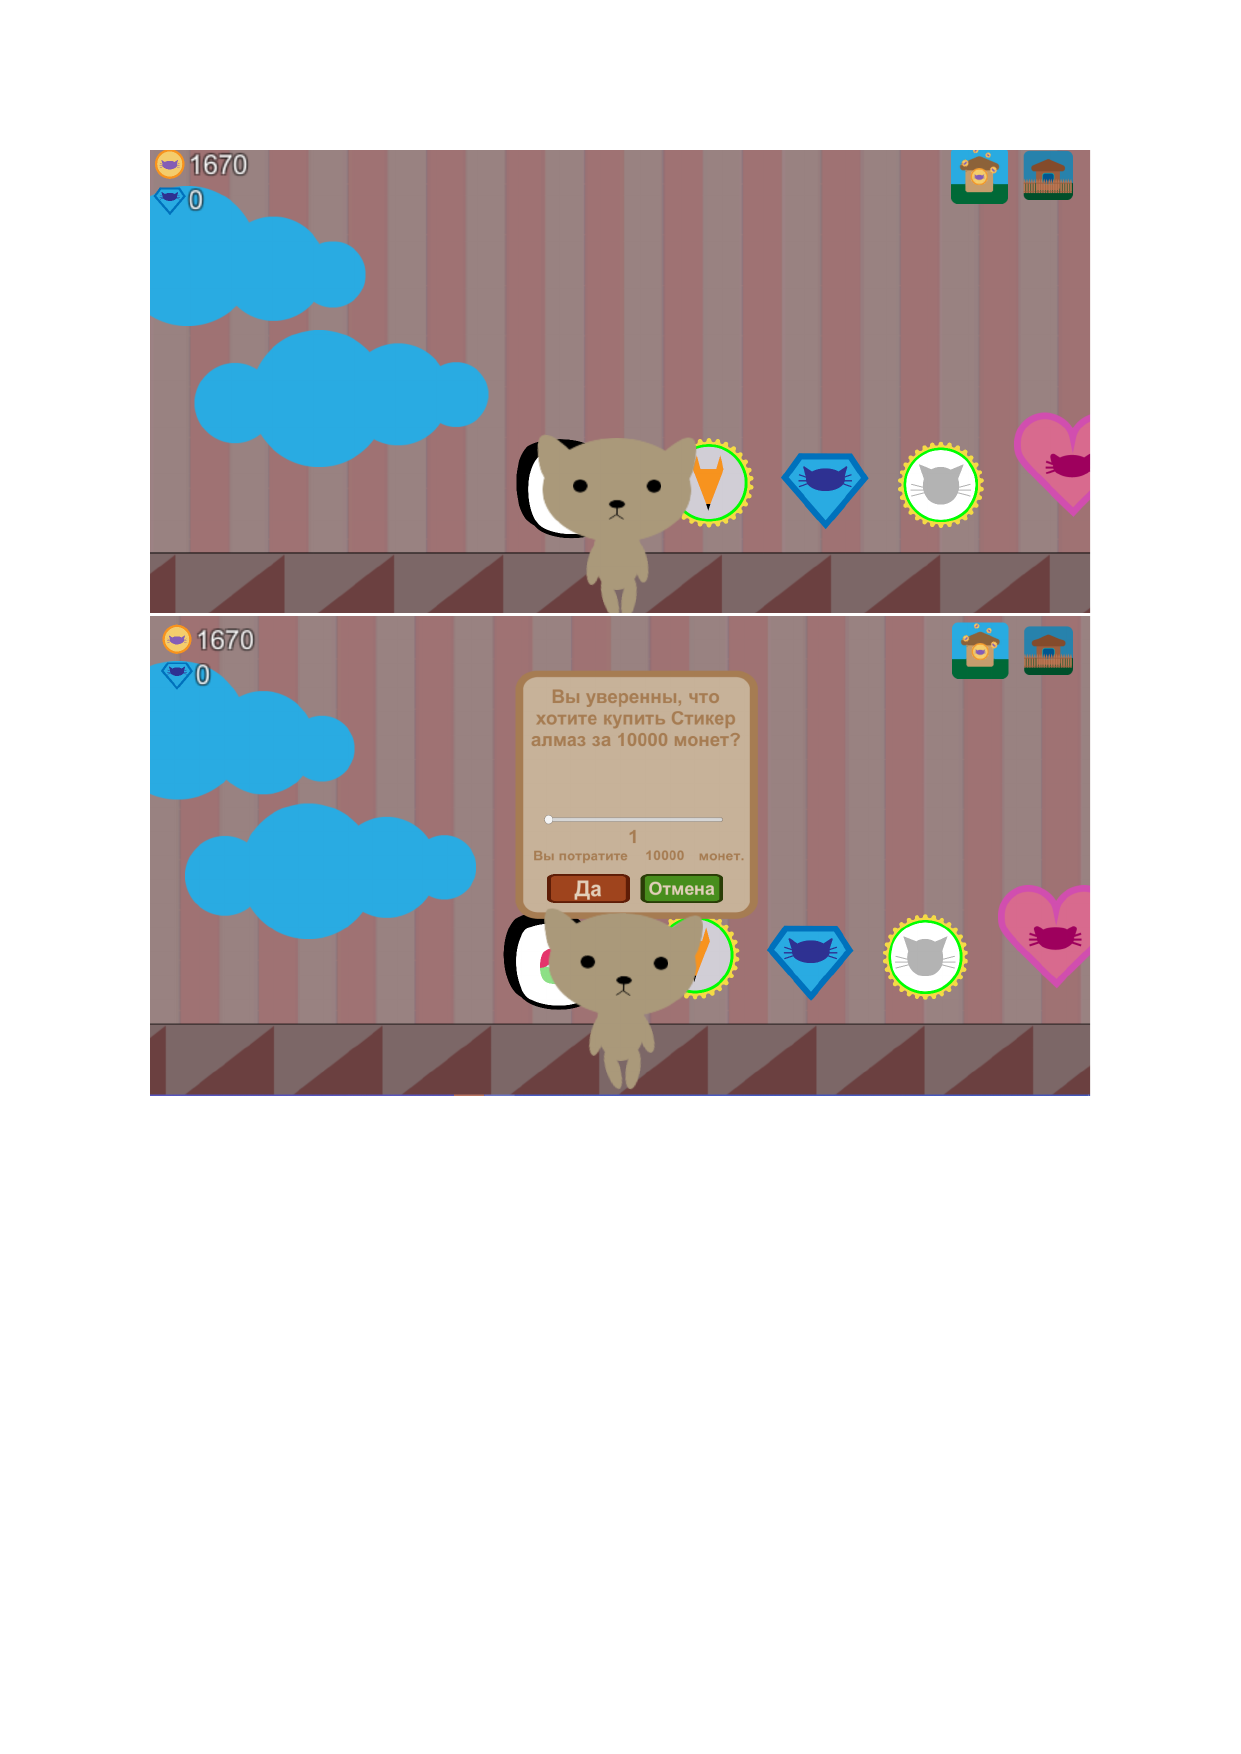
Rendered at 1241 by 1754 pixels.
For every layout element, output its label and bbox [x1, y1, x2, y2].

picture [150, 616, 1091, 1096]
picture [150, 150, 1091, 613]
